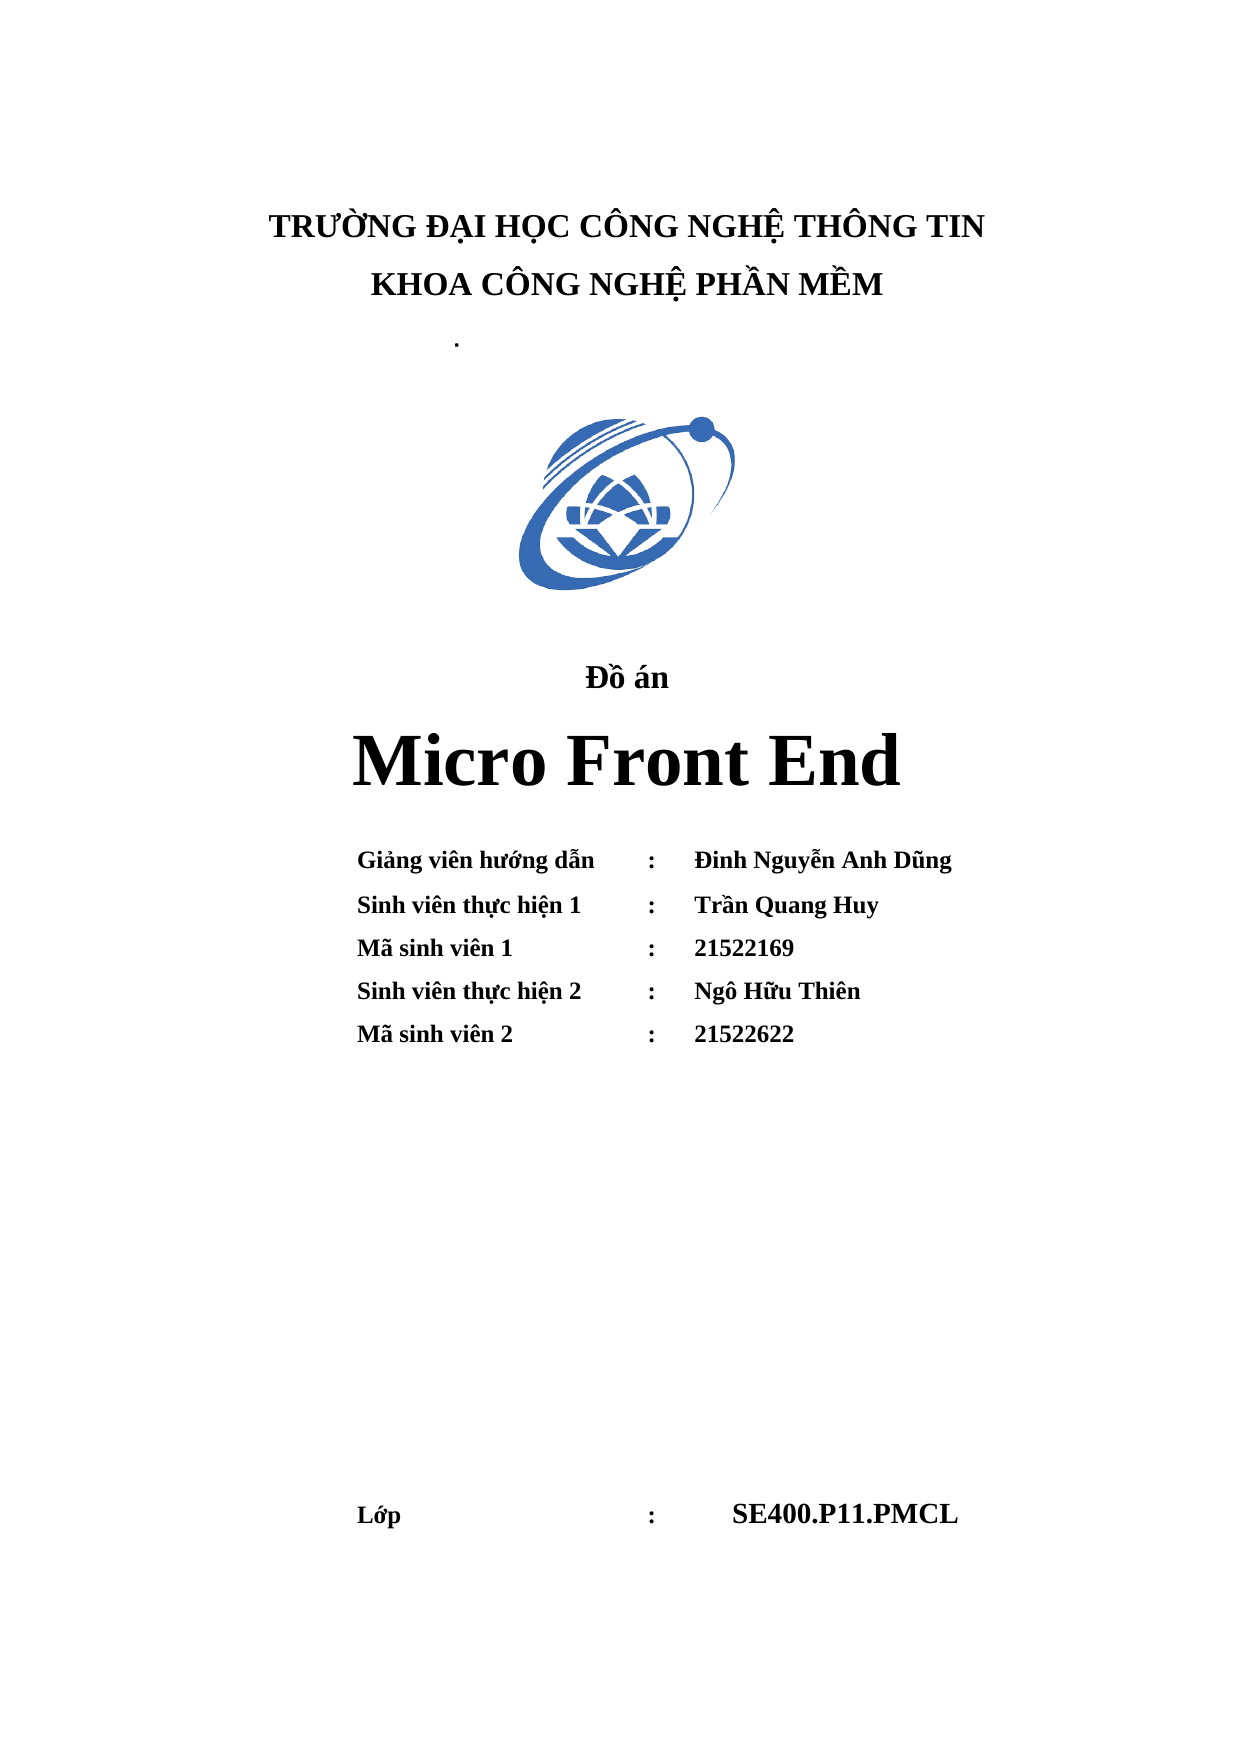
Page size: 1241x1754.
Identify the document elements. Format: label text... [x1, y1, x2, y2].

text Giảng viên hướng dẫn : Đinh Nguyễn Anh Dũng [132, 845, 1122, 873]
text Sinh viên thực hiện 1 : Trần Quang Huy [132, 890, 1122, 919]
text Micro Front End [132, 715, 1122, 802]
text Sinh viên thực hiện 2 : Ngô Hữu Thiên [132, 976, 1122, 1005]
text Mã sinh viên 1 : 21522169 [132, 933, 1122, 962]
text KHOA CÔNG NGHỆ PHẦN MỀM [132, 264, 1122, 303]
text Lớp : SE400.P11.PMCL [132, 1496, 1122, 1530]
text TRƯỜNG ĐẠI HỌC CÔNG NGHỆ THÔNG TIN [132, 207, 1122, 245]
picture [517, 415, 737, 596]
text Đồ án [132, 658, 1122, 696]
text Mã sinh viên 2 : 21522622 [132, 1019, 1122, 1048]
